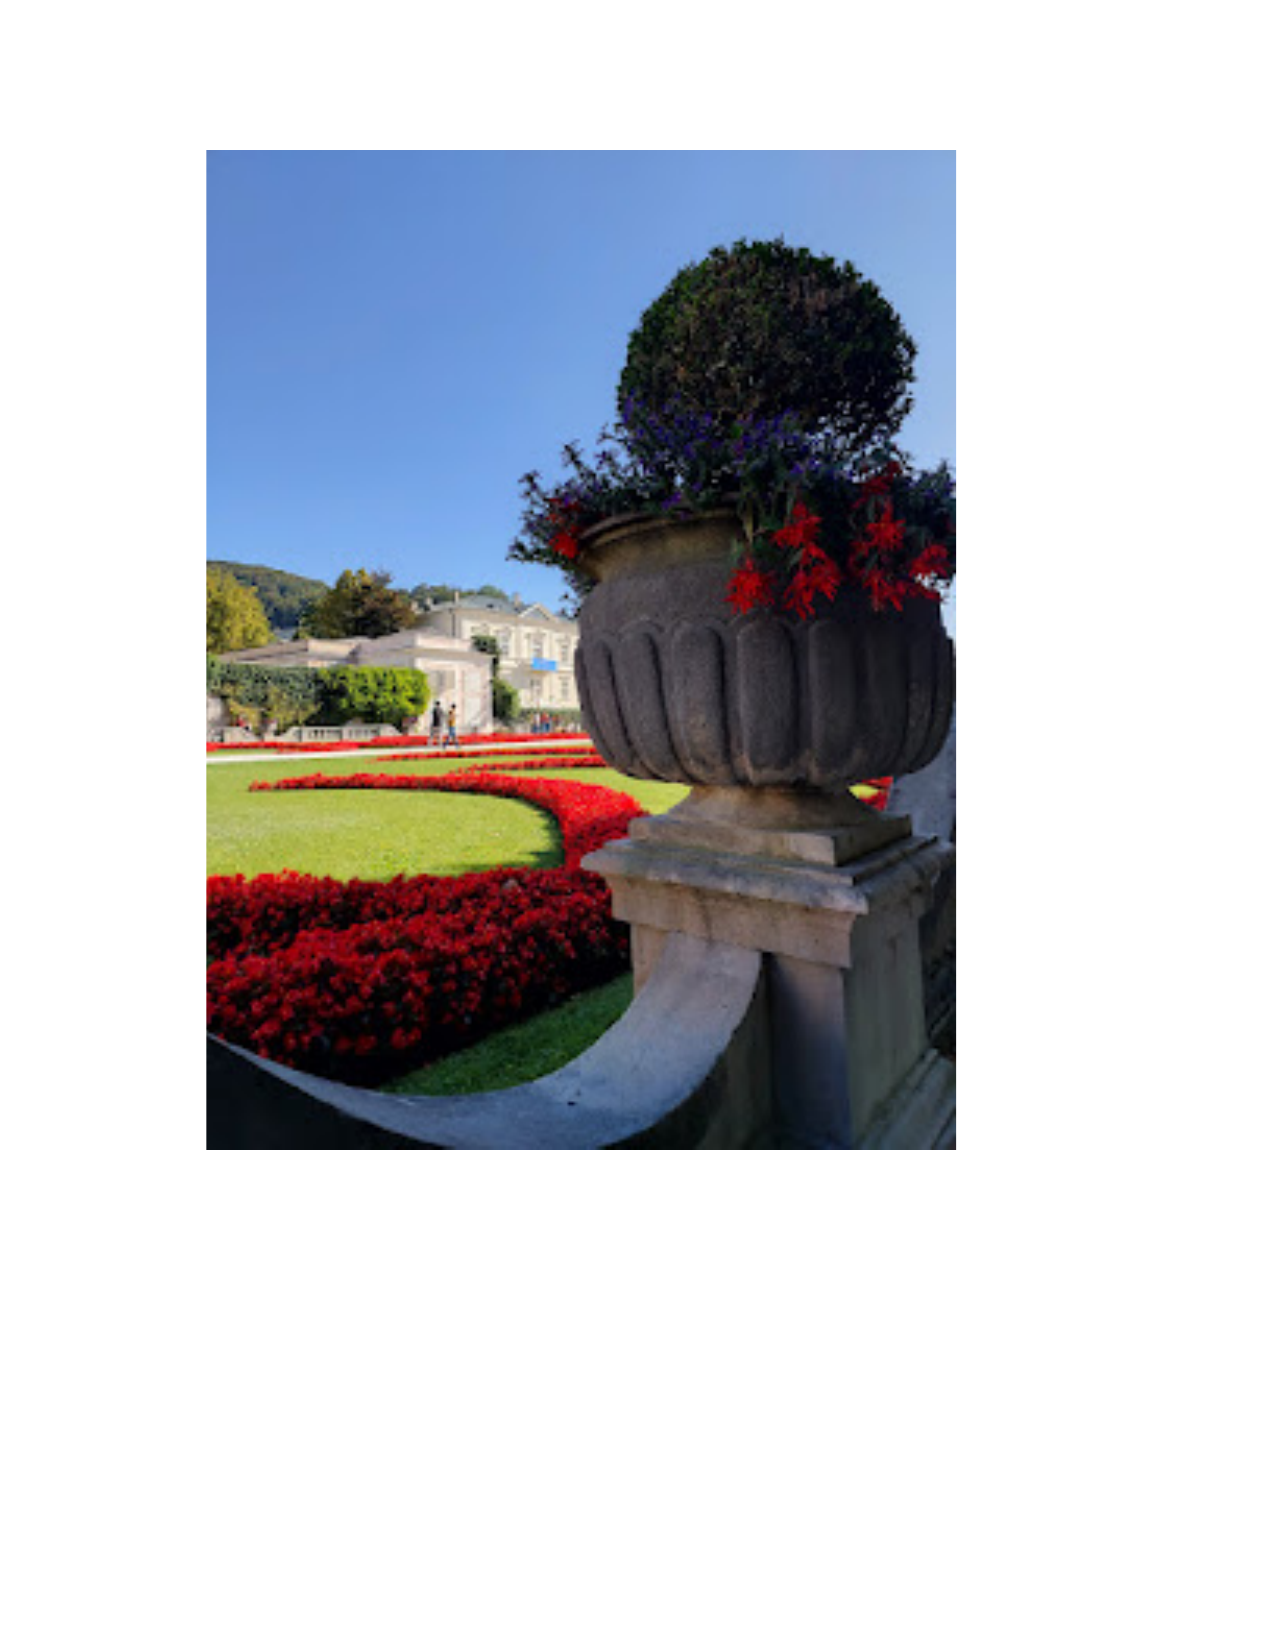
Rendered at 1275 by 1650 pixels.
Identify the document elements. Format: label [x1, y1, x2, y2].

picture [206, 150, 957, 1150]
